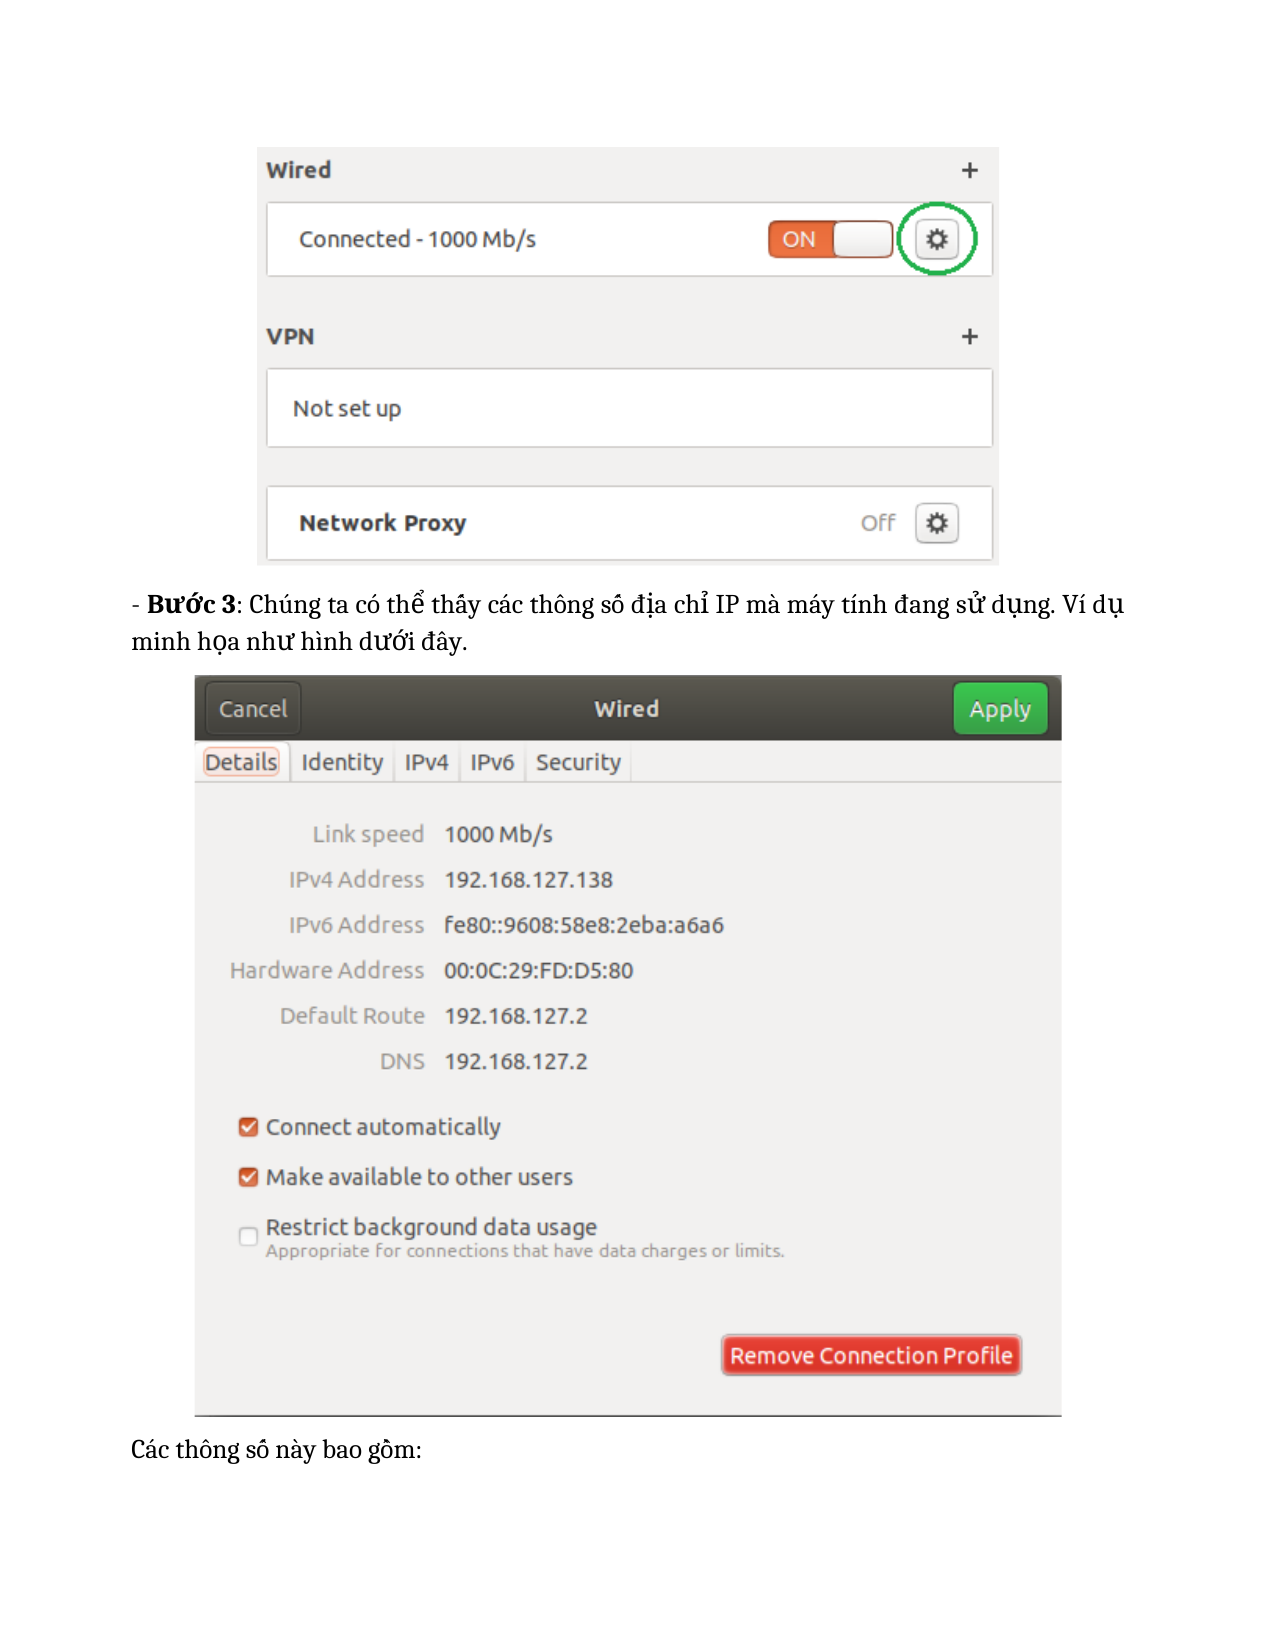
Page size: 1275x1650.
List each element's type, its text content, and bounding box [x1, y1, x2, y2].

text Các thông số này bao gồm: [131, 1434, 1125, 1465]
picture [257, 147, 1000, 572]
picture [194, 675, 1062, 1417]
text - Bước 3: Chúng ta có thể thấy các thông số địa chỉ IP mà máy tính đang sử dụng. Ví dụ minh họa như hình dưới đây. [131, 589, 1125, 657]
